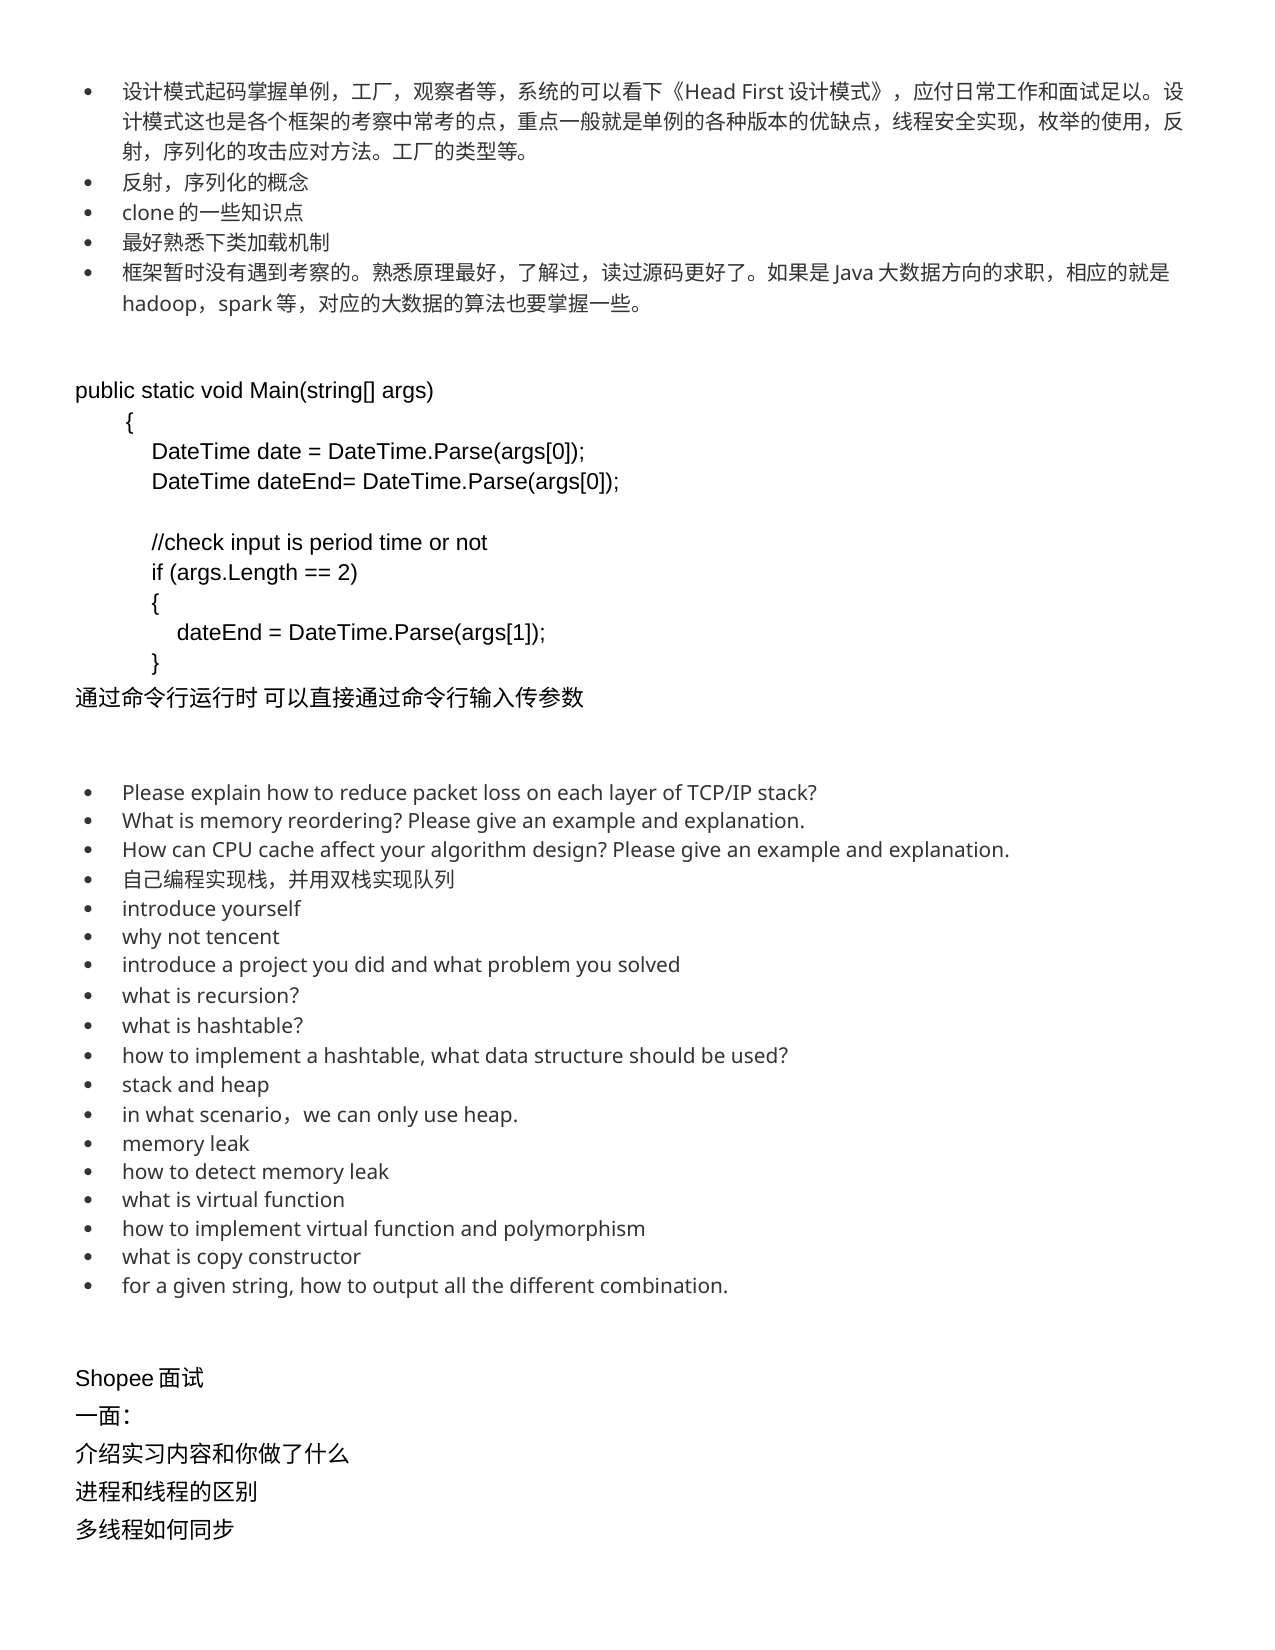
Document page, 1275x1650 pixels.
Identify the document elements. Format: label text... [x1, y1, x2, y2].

list 最好熟悉下类加载机制 [84, 226, 1200, 256]
list why not tencent [84, 922, 1200, 951]
text 一面： [75, 1398, 1200, 1431]
text 介绍实习内容和你做了什么 [75, 1436, 1200, 1469]
list 设计模式起码掌握单例，工厂，观察者等，系统的可以看下《Head First设计模式》，应付日常工作和面试足以。设计模式这也是各个框架的考察中常考的点，重点一般就是单例的各种版本的优缺点，线程安全实现，枚举的使用，反射，序列化的攻击应对方法。工厂的类型等。 [84, 75, 1200, 166]
list Please explain how to reduce packet loss on each layer of TCP/IP stack? [84, 778, 1200, 807]
list memory leak [84, 1129, 1200, 1157]
list how to detect memory leak [84, 1157, 1200, 1186]
list introduce a project you did and what problem you solved [84, 951, 1200, 979]
text Shopee面试 [75, 1360, 1200, 1393]
list introduce yourself [84, 894, 1200, 922]
list what is hashtable？ [84, 1009, 1200, 1039]
list 框架暂时没有遇到考察的。熟悉原理最好，了解过，读过源码更好了。如果是Java大数据方向的求职，相应的就是hadoop，spark等，对应的大数据的算法也要掌握一些。 [84, 256, 1200, 317]
list what is copy constructor [84, 1242, 1200, 1271]
text //check input is period time or not [75, 528, 1200, 555]
list 反射，序列化的概念 [84, 166, 1200, 196]
text 多线程如何同步 [75, 1512, 1200, 1545]
text public static void Main(string[] args) [75, 377, 1200, 404]
list stack and heap [84, 1070, 1200, 1098]
list How can CPU cache affect your algorithm design? Please give an example and explanation. [84, 835, 1200, 863]
list 自己编程实现栈，并用双栈实现队列 [84, 863, 1200, 894]
text { [75, 408, 1200, 434]
list for a given string, how to output all the different combination. [84, 1271, 1200, 1299]
list what is virtual function [84, 1186, 1200, 1214]
list what is recursion？ [84, 979, 1200, 1009]
list in what scenario，we can only use heap. [84, 1098, 1200, 1129]
text { [75, 589, 1200, 615]
list how to implement a hashtable, what data structure should be used？ [84, 1039, 1200, 1070]
text DateTime dateEnd= DateTime.Parse(args[0]); [75, 468, 1200, 494]
list how to implement virtual function and polymorphism [84, 1214, 1200, 1242]
list What is memory reordering? Please give an example and explanation. [84, 807, 1200, 835]
text 通过命令行运行时 可以直接通过命令行输入传参数 [75, 679, 1200, 713]
text } [75, 649, 1200, 676]
text DateTime date = DateTime.Parse(args[0]); [75, 438, 1200, 464]
text dateEnd = DateTime.Parse(args[1]); [75, 619, 1200, 646]
text if (args.Length == 2) [75, 559, 1200, 585]
text 进程和线程的区别 [75, 1474, 1200, 1507]
list clone的一些知识点 [84, 196, 1200, 226]
